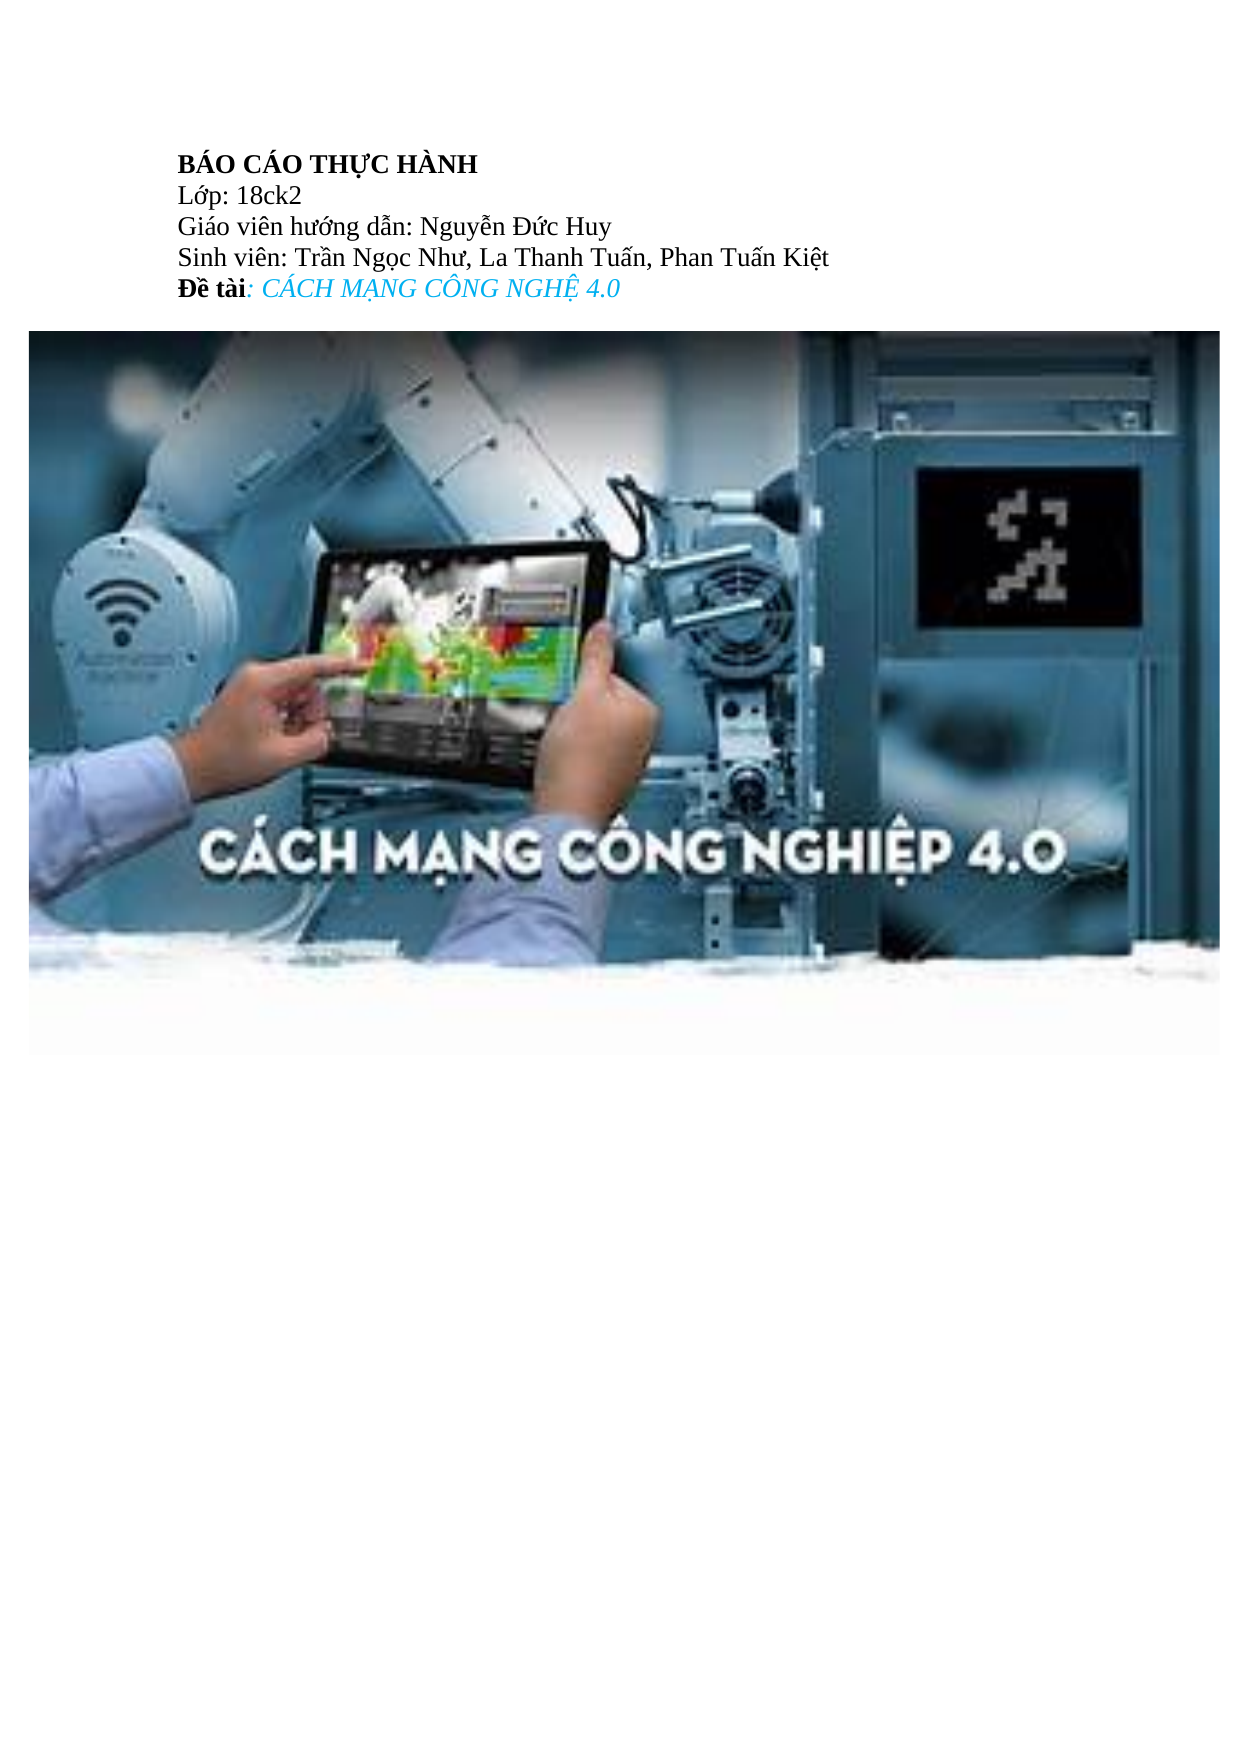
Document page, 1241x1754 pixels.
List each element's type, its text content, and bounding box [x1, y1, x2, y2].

text BÁO CÁO THỰC HÀNH [177, 148, 1092, 179]
picture [28, 331, 1220, 1055]
text Lớp: 18ck2 [177, 179, 1092, 210]
text Sinh viên: Trần Ngọc Như, La Thanh Tuấn, Phan Tuấn Kiệt [177, 241, 1092, 272]
text Giáo viên hướng dẫn: Nguyễn Đức Huy [177, 210, 1092, 241]
picture [571, 279, 579, 284]
text Đề tài: CÁCH MẠNG CÔNG NGHỆ 4.0 [177, 272, 1092, 331]
